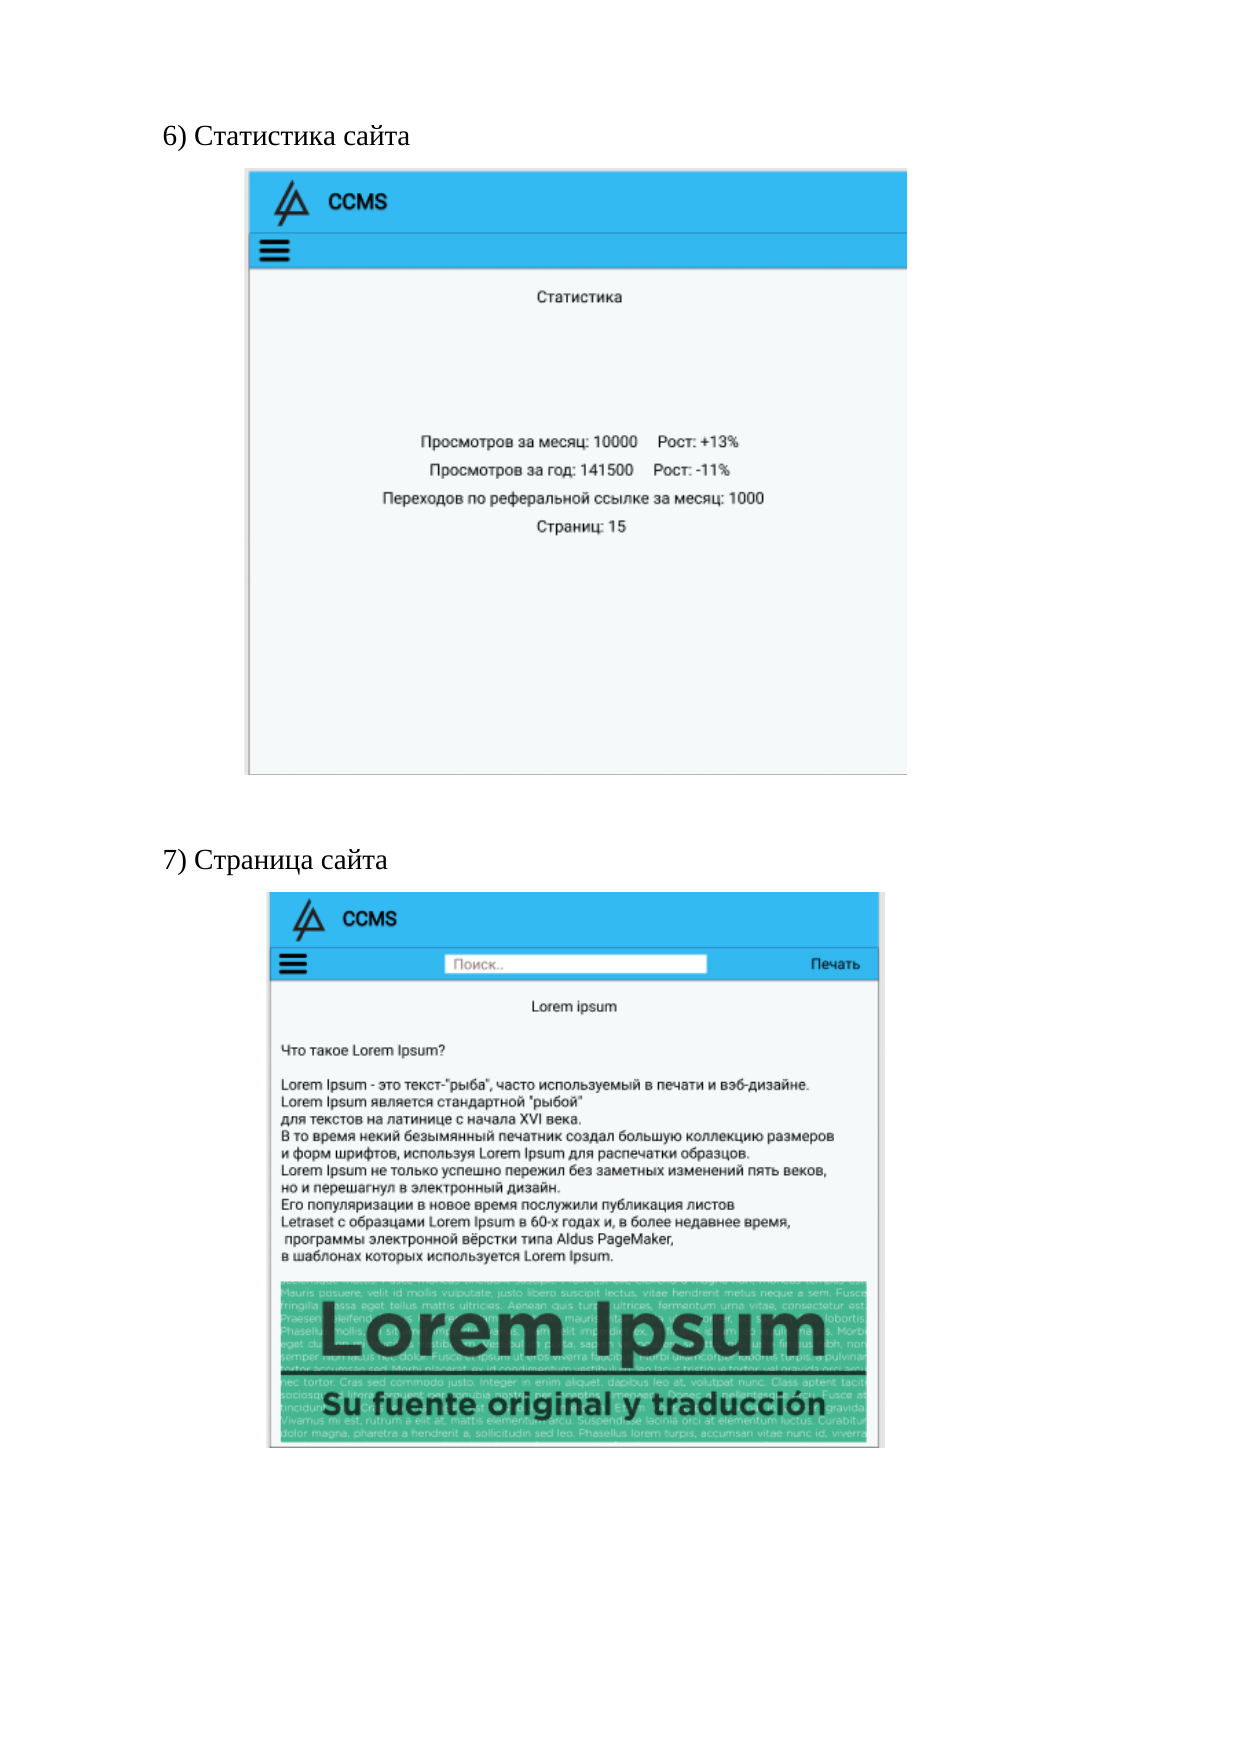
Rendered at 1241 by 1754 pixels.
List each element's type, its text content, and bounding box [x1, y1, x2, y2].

picture [244, 168, 908, 775]
picture [266, 892, 886, 1448]
list Страница сайта [88, 842, 1063, 876]
list Статистика сайта [88, 118, 1063, 152]
